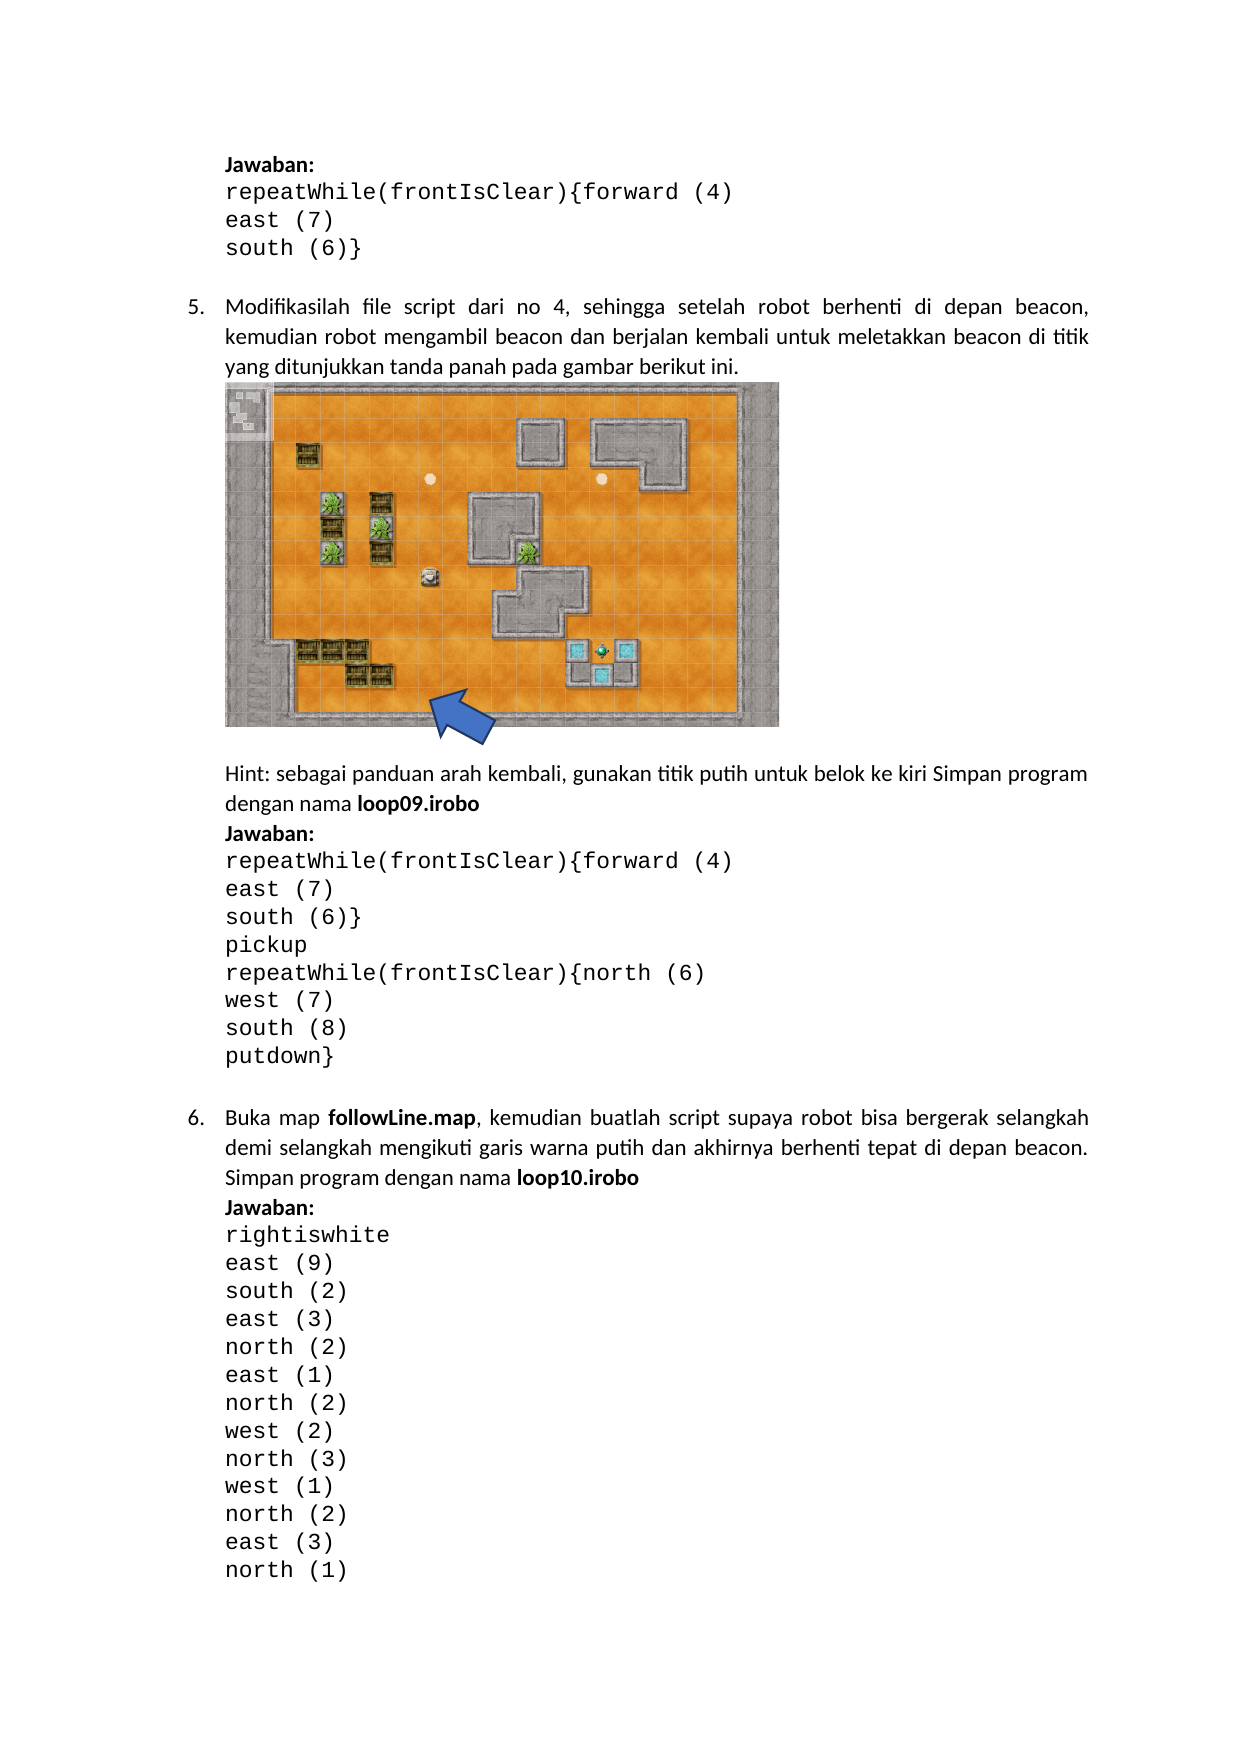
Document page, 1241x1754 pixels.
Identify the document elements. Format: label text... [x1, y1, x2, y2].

list east (3) [225, 1307, 1090, 1333]
list repeatWhile(frontIsClear){forward (4) [225, 180, 1090, 206]
list north (2) [225, 1335, 1090, 1361]
list south (8) [225, 1017, 1090, 1043]
list west (2) [225, 1419, 1090, 1445]
list north (2) [225, 1503, 1090, 1529]
list repeatWhile(frontIsClear){forward (4) [225, 849, 1090, 875]
list south (6)} [225, 905, 1090, 931]
list east (7) [225, 208, 1090, 234]
list east (9) [225, 1252, 1090, 1277]
list north (2) [225, 1391, 1090, 1417]
list east (1) [225, 1363, 1090, 1389]
list east (7) [225, 877, 1090, 903]
list south (6)} [225, 236, 1090, 262]
list Jawaban: [225, 1193, 1090, 1221]
list rightiswhite [225, 1224, 1090, 1249]
list pickup [225, 933, 1090, 959]
list west (7) [225, 989, 1090, 1015]
list east (3) [225, 1531, 1090, 1557]
list Hint: sebagai panduan arah kembali, gunakan titik putih untuk belok ke kiri Simpan program dengan nama loop09.irobo [225, 759, 1090, 817]
list north (1) [225, 1559, 1090, 1584]
list north (3) [225, 1447, 1090, 1473]
list Jawaban: [225, 819, 1090, 847]
list putdown} [225, 1045, 1090, 1071]
list repeatWhile(frontIsClear){north (6) [225, 961, 1090, 987]
list south (2) [225, 1279, 1090, 1305]
list west (1) [225, 1475, 1090, 1501]
picture [225, 382, 780, 727]
list Buka map followLine.map, kemudian buatlah script supaya robot bisa bergerak selangkah demi selangkah mengikuti garis warna putih dan akhirnya berhenti tepat di depan beacon. Simpan program dengan nama loop10.irobo [187, 1103, 1090, 1191]
list Modifikasilah file script dari no 4, sehingga setelah robot berhenti di depan beacon, kemudian robot mengambil beacon dan berjalan kembali untuk meletakkan beacon di titik yang ditunjukkan tanda panah pada gambar berikut ini. [187, 292, 1090, 380]
list Jawaban: [225, 150, 1090, 178]
